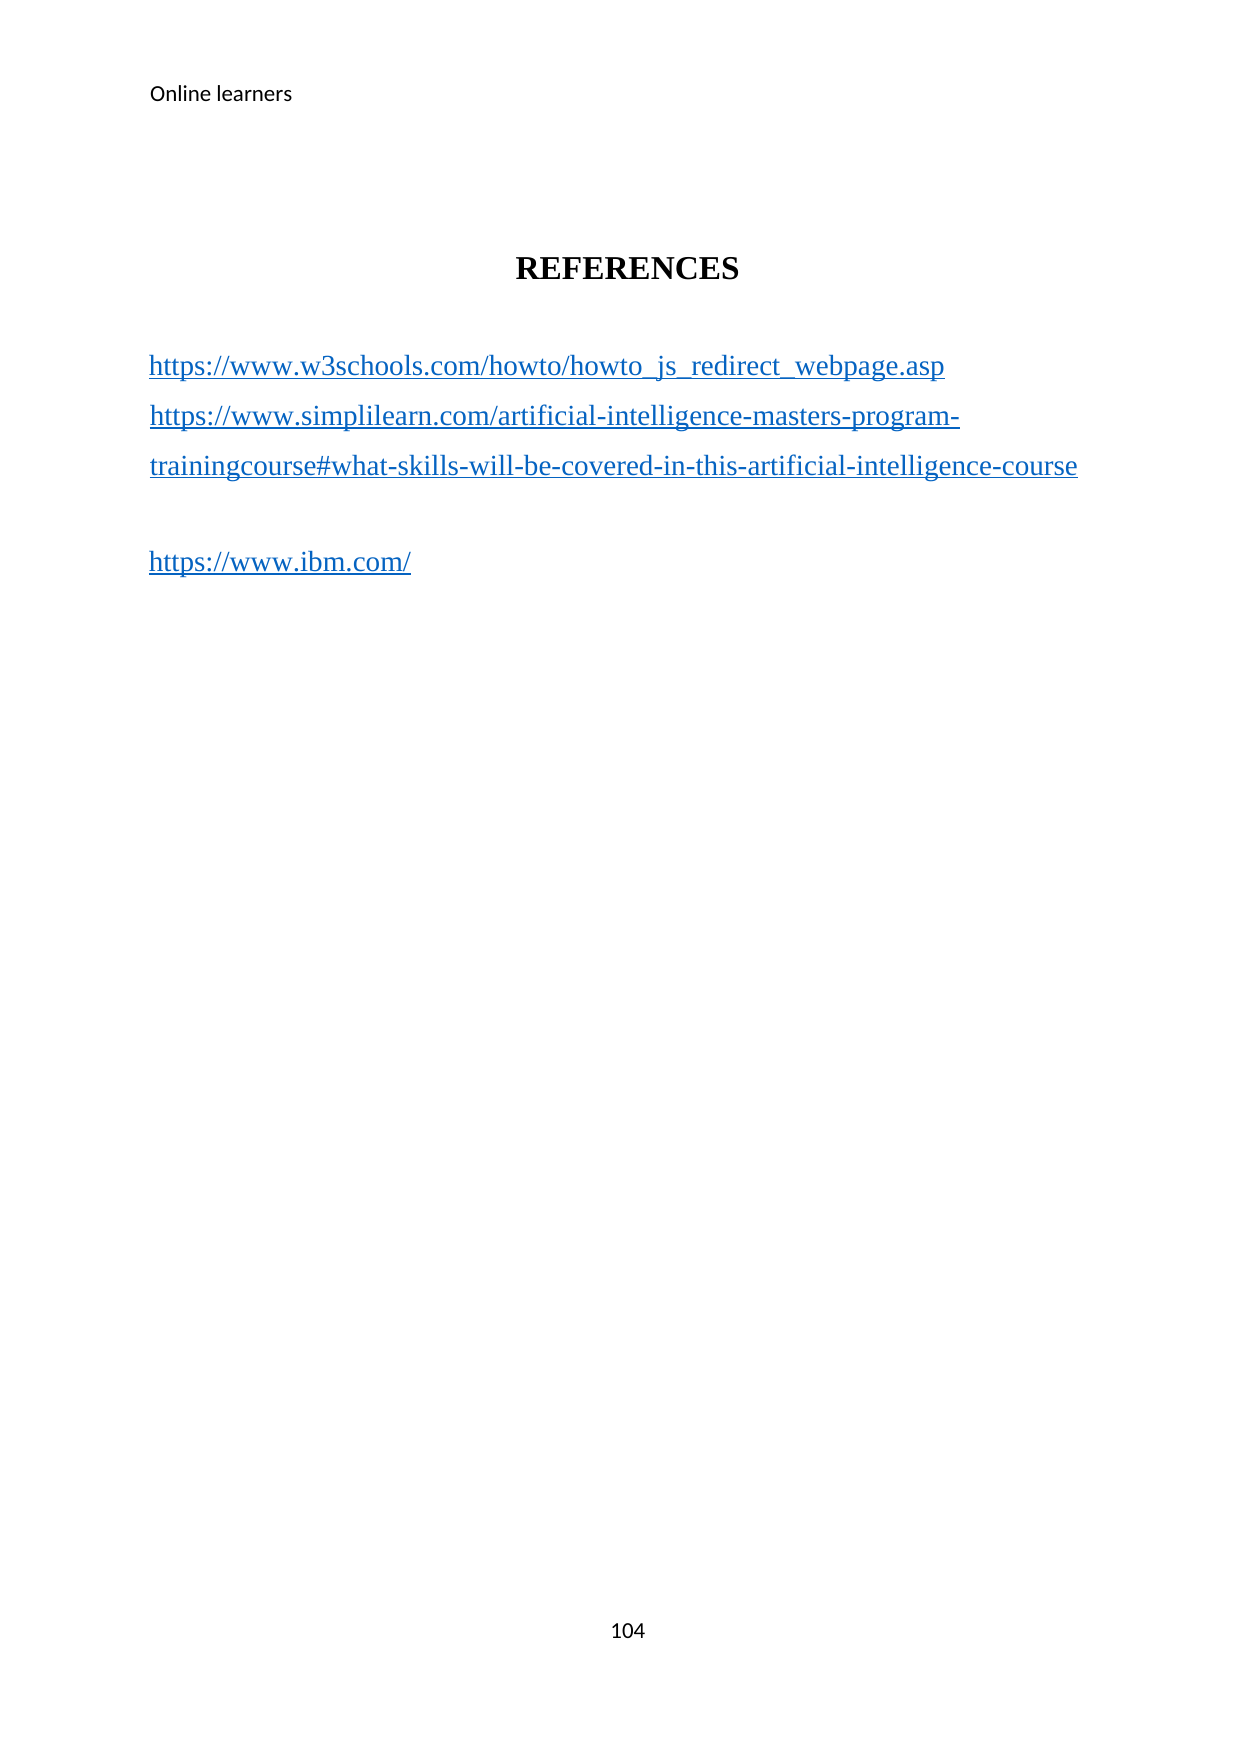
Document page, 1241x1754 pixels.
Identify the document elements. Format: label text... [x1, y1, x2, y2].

text https://www.ibm.com/ [148, 544, 1115, 578]
text https://www.w3schools.com/howto/howto_js_redirect_webpage.asp https://www.simplilearn.com/artificial-intelligence-masters-program-trainingcourse#what-skills-will-be-covered-in-this-artificial-intelligence-course [148, 348, 1115, 481]
subtitle REFERENCES [140, 248, 1115, 287]
